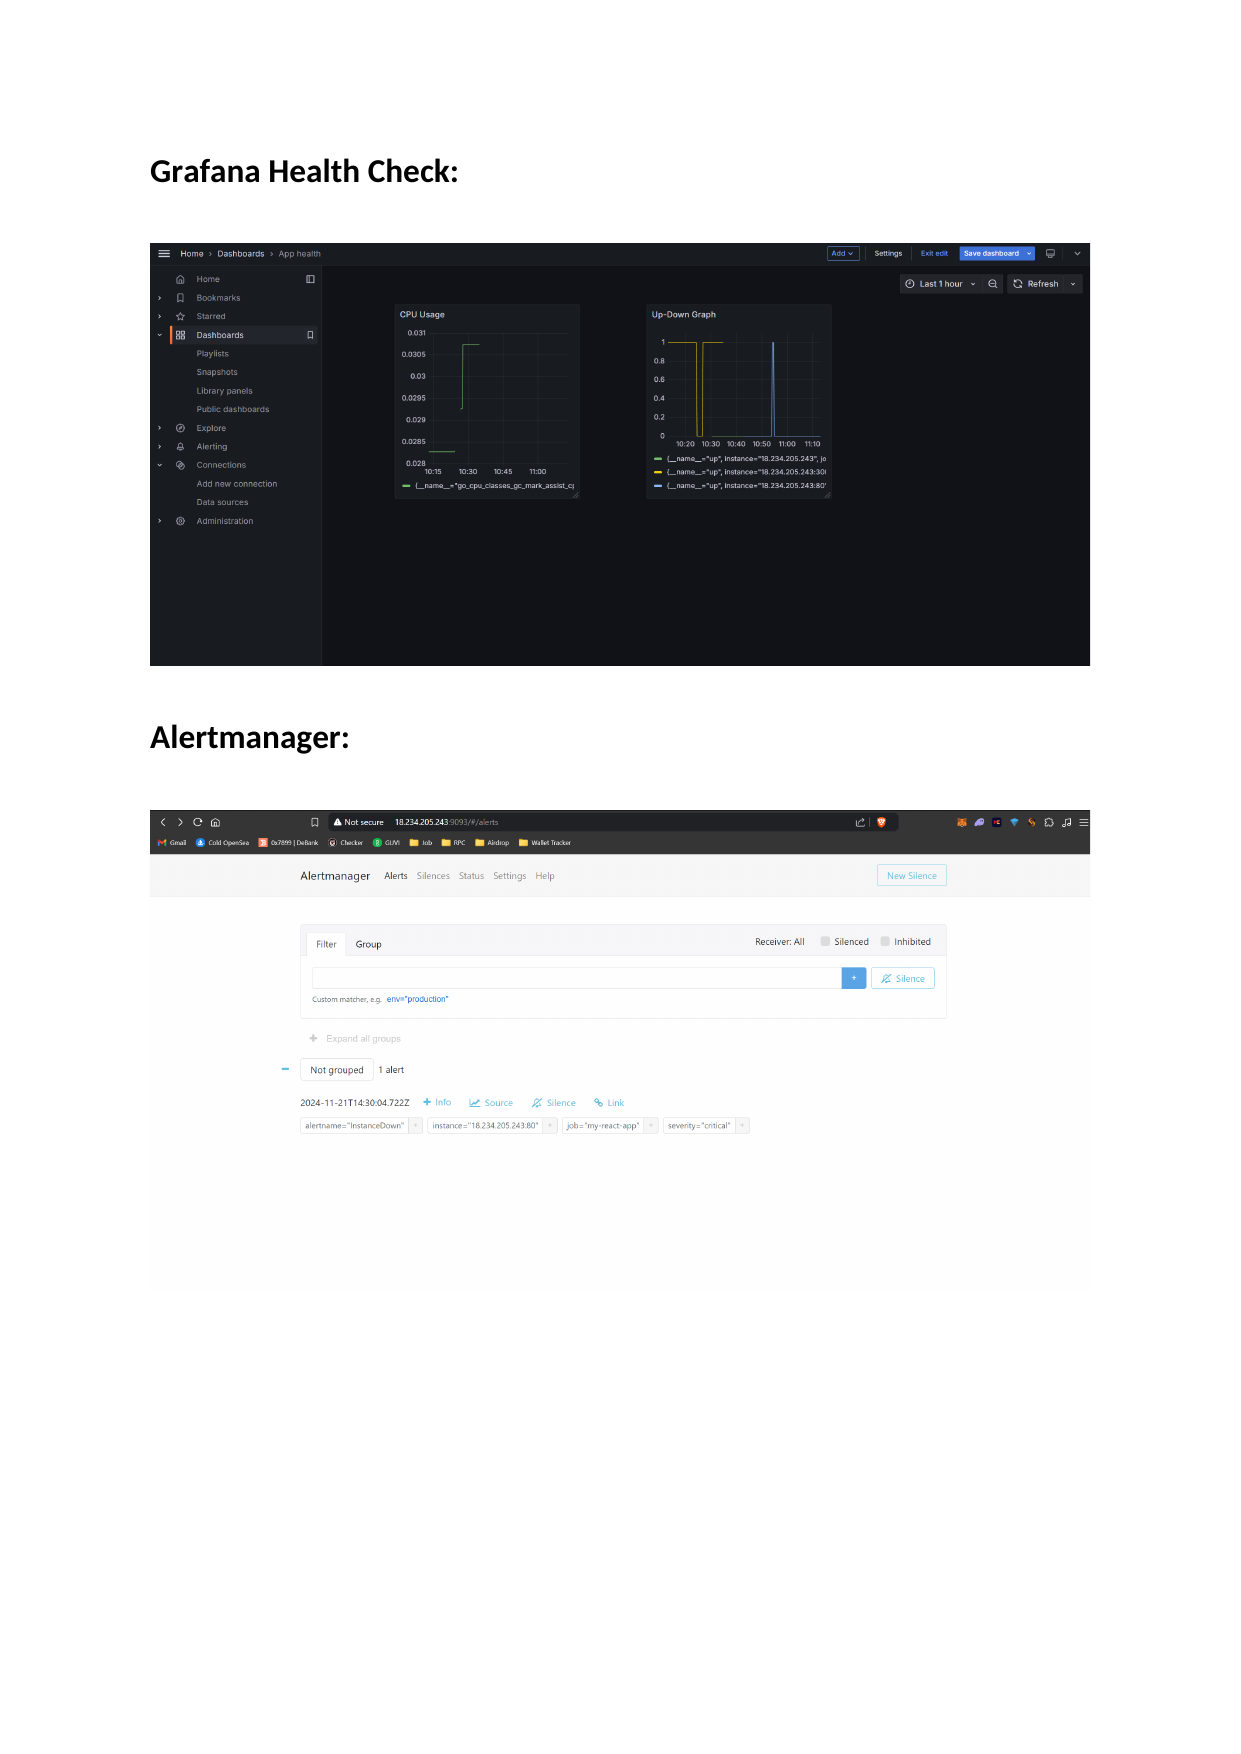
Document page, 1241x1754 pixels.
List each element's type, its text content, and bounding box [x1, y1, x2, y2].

picture [150, 243, 1091, 666]
text Grafana Health Check: [150, 150, 1090, 191]
picture [150, 810, 1091, 1291]
text Alertmanager: [150, 717, 1090, 757]
